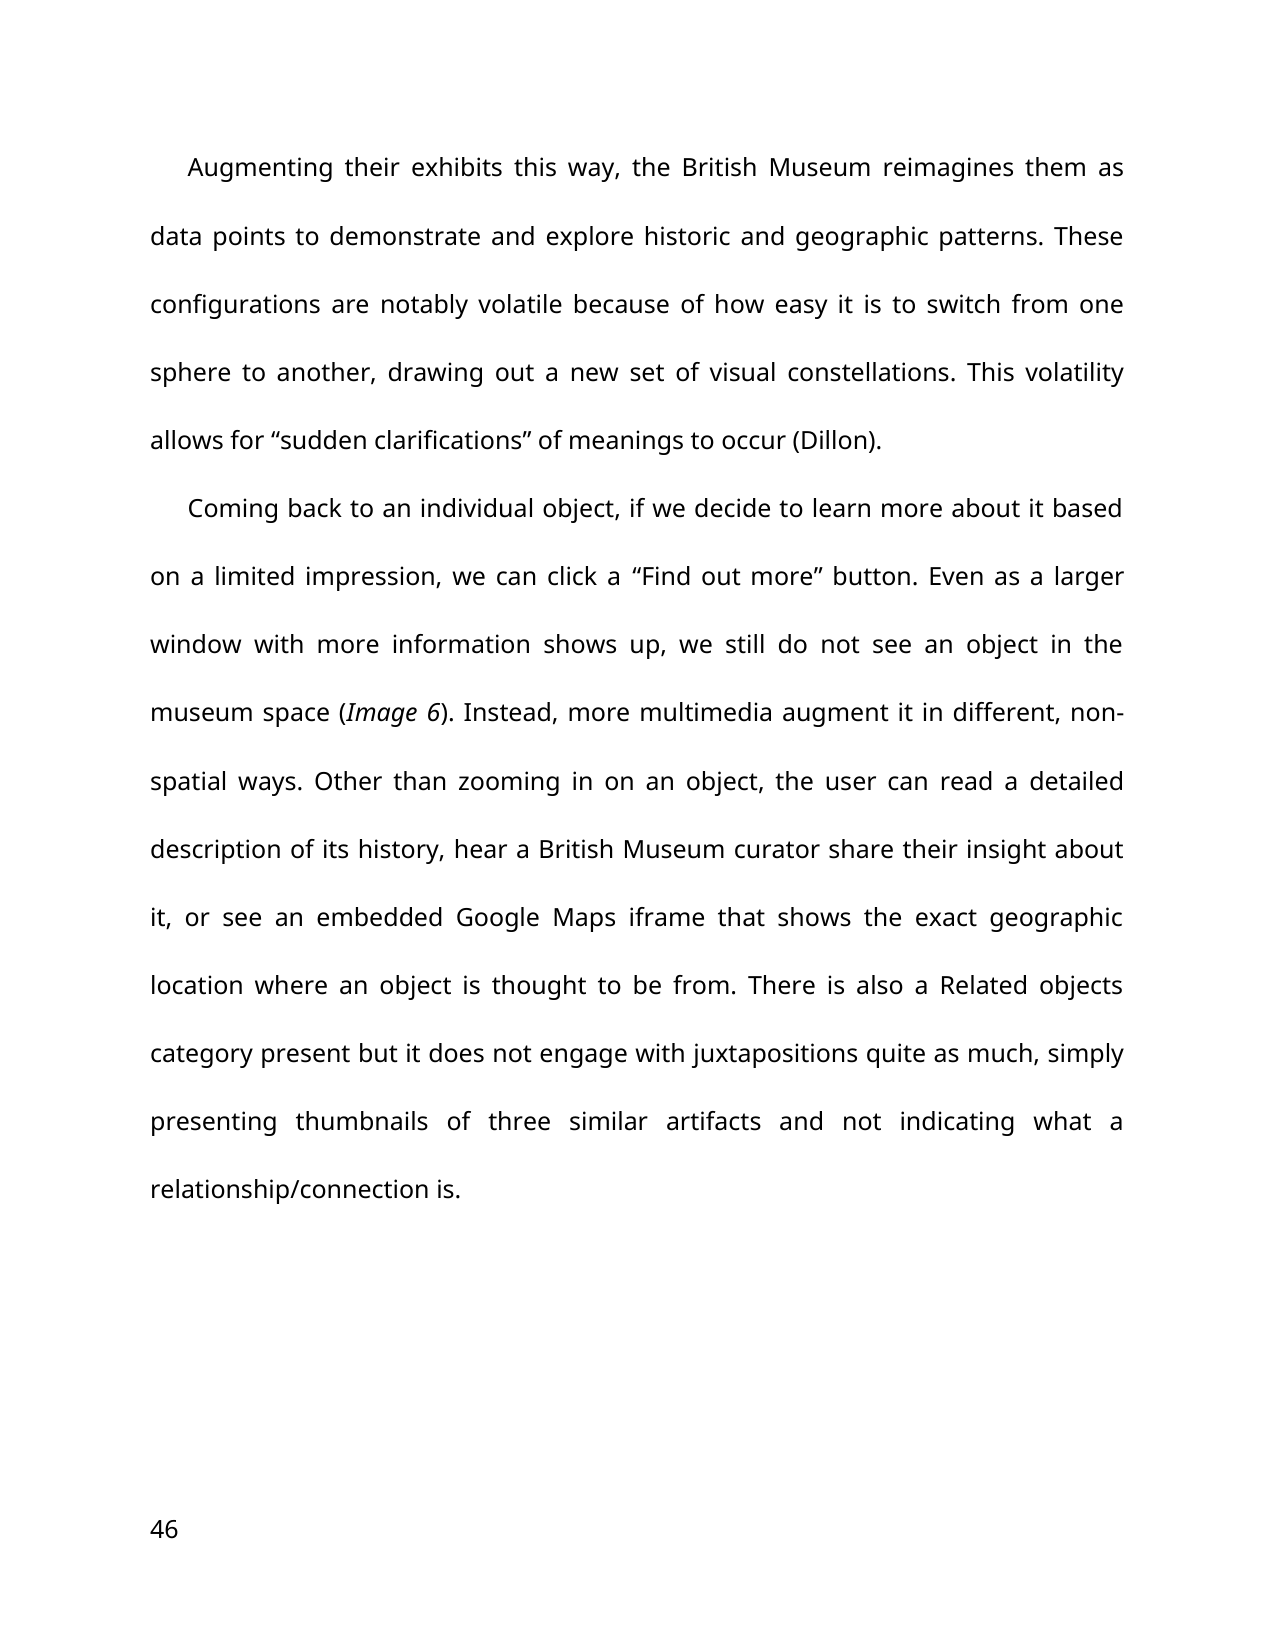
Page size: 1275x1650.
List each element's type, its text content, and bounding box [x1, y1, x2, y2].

text Coming back to an individual object, if we decide to learn more about it based on a limited impression, we can click a “Find out more” button. Even as a larger window with more information shows up, we still do not see an object in the museum space (Image 6). Instead, more multimedia augment it in different, non-spatial ways. Other than zooming in on an object, the user can read a detailed description of its history, hear a British Museum curator share their insight about it, or see an embedded Google Maps iframe that shows the exact geographic location where an object is thought to be from. There is also a Related objects category present but it does not engage with juxtapositions quite as much, simply presenting thumbnails of three similar artifacts and not indicating what a relationship/connection is. [150, 491, 1125, 1206]
text Augmenting their exhibits this way, the British Museum reimagines them as data points to demonstrate and explore historic and geographic patterns. These configurations are notably volatile because of how easy it is to switch from one sphere to another, drawing out a new set of visual constellations. This volatility allows for “sudden clarifications” of meanings to occur (Dillon). [150, 150, 1125, 457]
